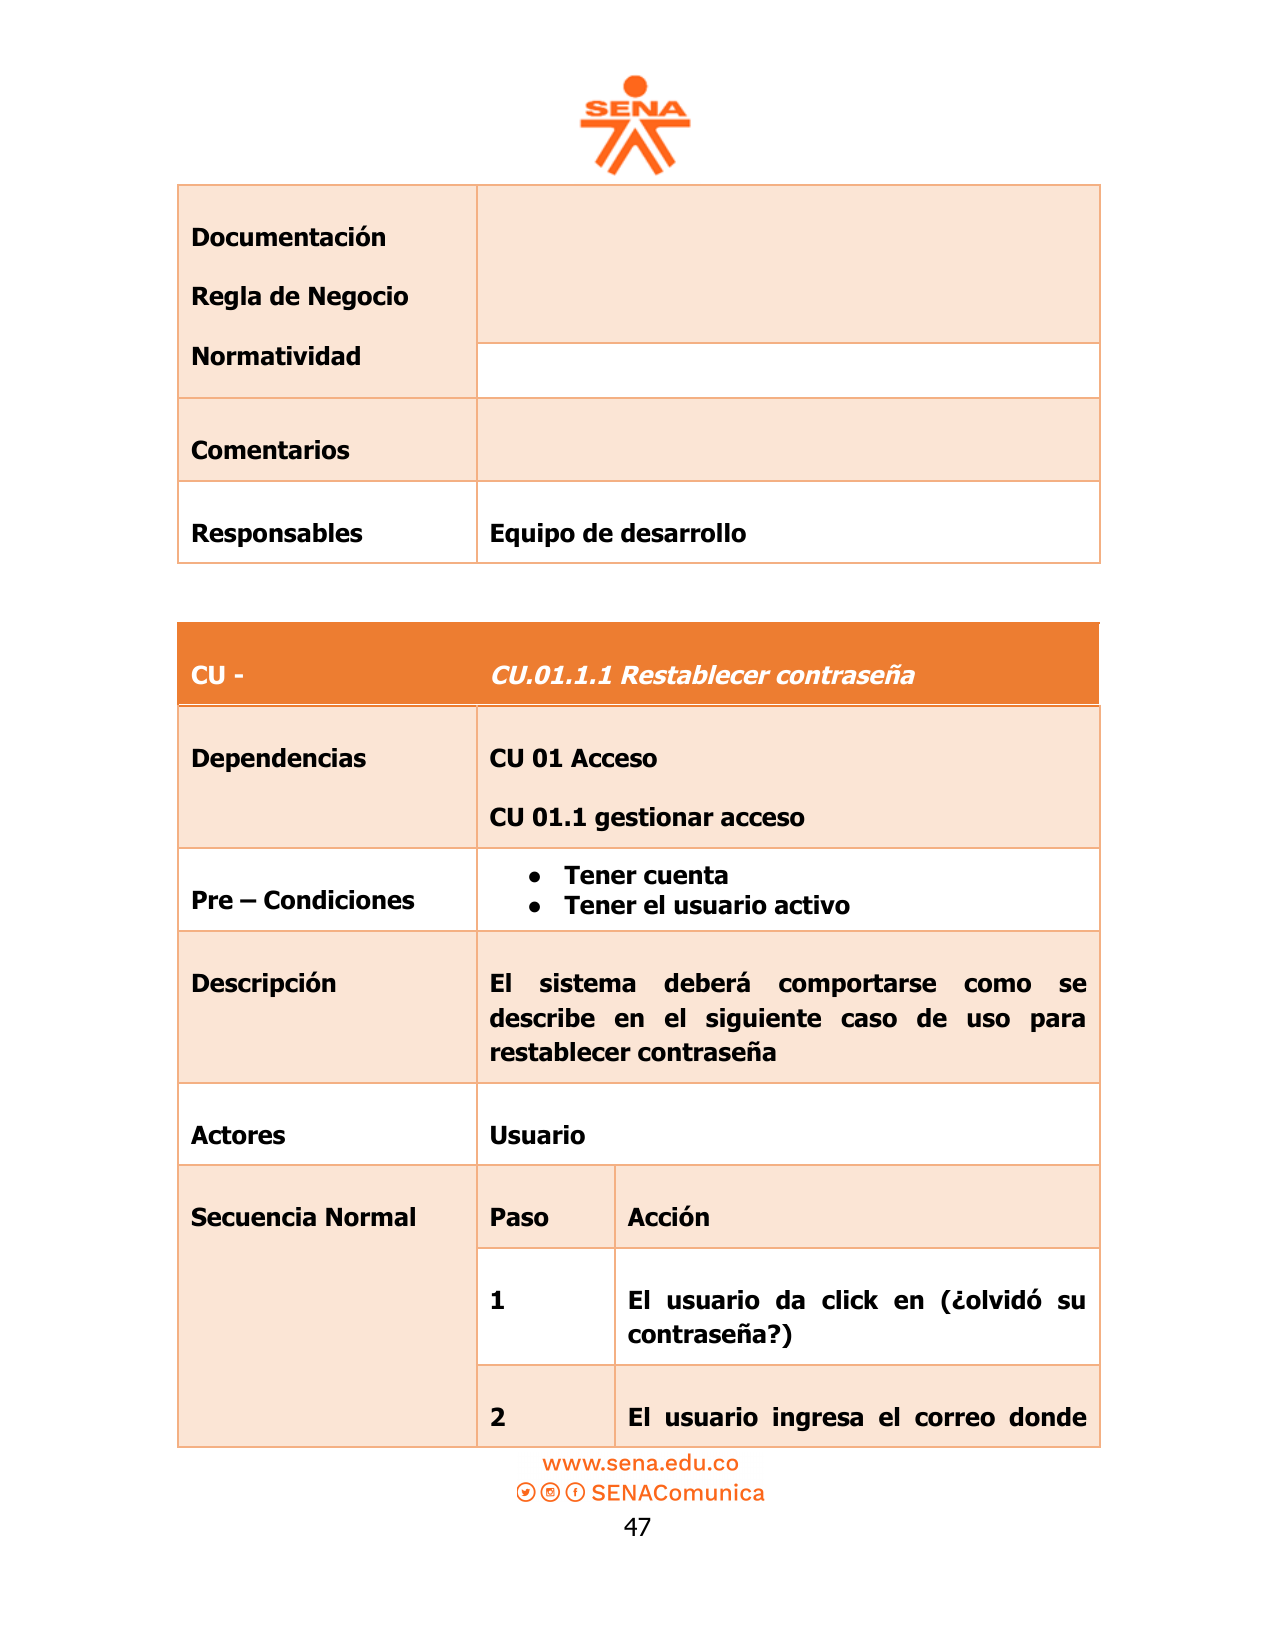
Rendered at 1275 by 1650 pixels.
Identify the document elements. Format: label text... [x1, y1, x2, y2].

table_cell Pre – Condiciones [179, 849, 476, 930]
table_cell El sistema deberá comportarse como se describe en el siguiente caso de uso para restablecer contraseña [478, 932, 1099, 1082]
table_cell Paso [478, 1166, 614, 1247]
table_cell Documentación Regla de Negocio Normatividad [179, 186, 476, 397]
table_cell Usuario [478, 1084, 1099, 1164]
table_cell El usuario ingresa el correo donde desea que se le envíe el link de recuperación [616, 1366, 1099, 1446]
table_cell Dependencias [179, 707, 476, 847]
table_cell Actores [179, 1084, 476, 1164]
table_cell Acción [616, 1166, 1099, 1247]
picture [573, 73, 702, 184]
table_cell 2 [478, 1366, 614, 1446]
table_cell Secuencia Normal [179, 1166, 476, 1446]
table_cell [478, 344, 1099, 397]
table_cell 1 [478, 1249, 614, 1364]
table_cell Comentarios [179, 399, 476, 480]
picture [517, 1452, 765, 1502]
table_cell [478, 399, 1099, 480]
table_cell [478, 186, 1099, 342]
table_header CU.01.1.1 Restablecer contraseña [477, 624, 1099, 704]
table_cell Responsables [179, 482, 476, 562]
table_cell Tener cuenta Tener el usuario activo [478, 849, 1099, 930]
table_header CU - [179, 624, 477, 704]
table_cell Descripción [179, 932, 476, 1082]
table_cell CU 01 Acceso CU 01.1 gestionar acceso [478, 707, 1099, 847]
table_cell El usuario da click en (¿olvidó su contraseña?) [616, 1249, 1099, 1364]
table_cell Equipo de desarrollo [478, 482, 1099, 562]
